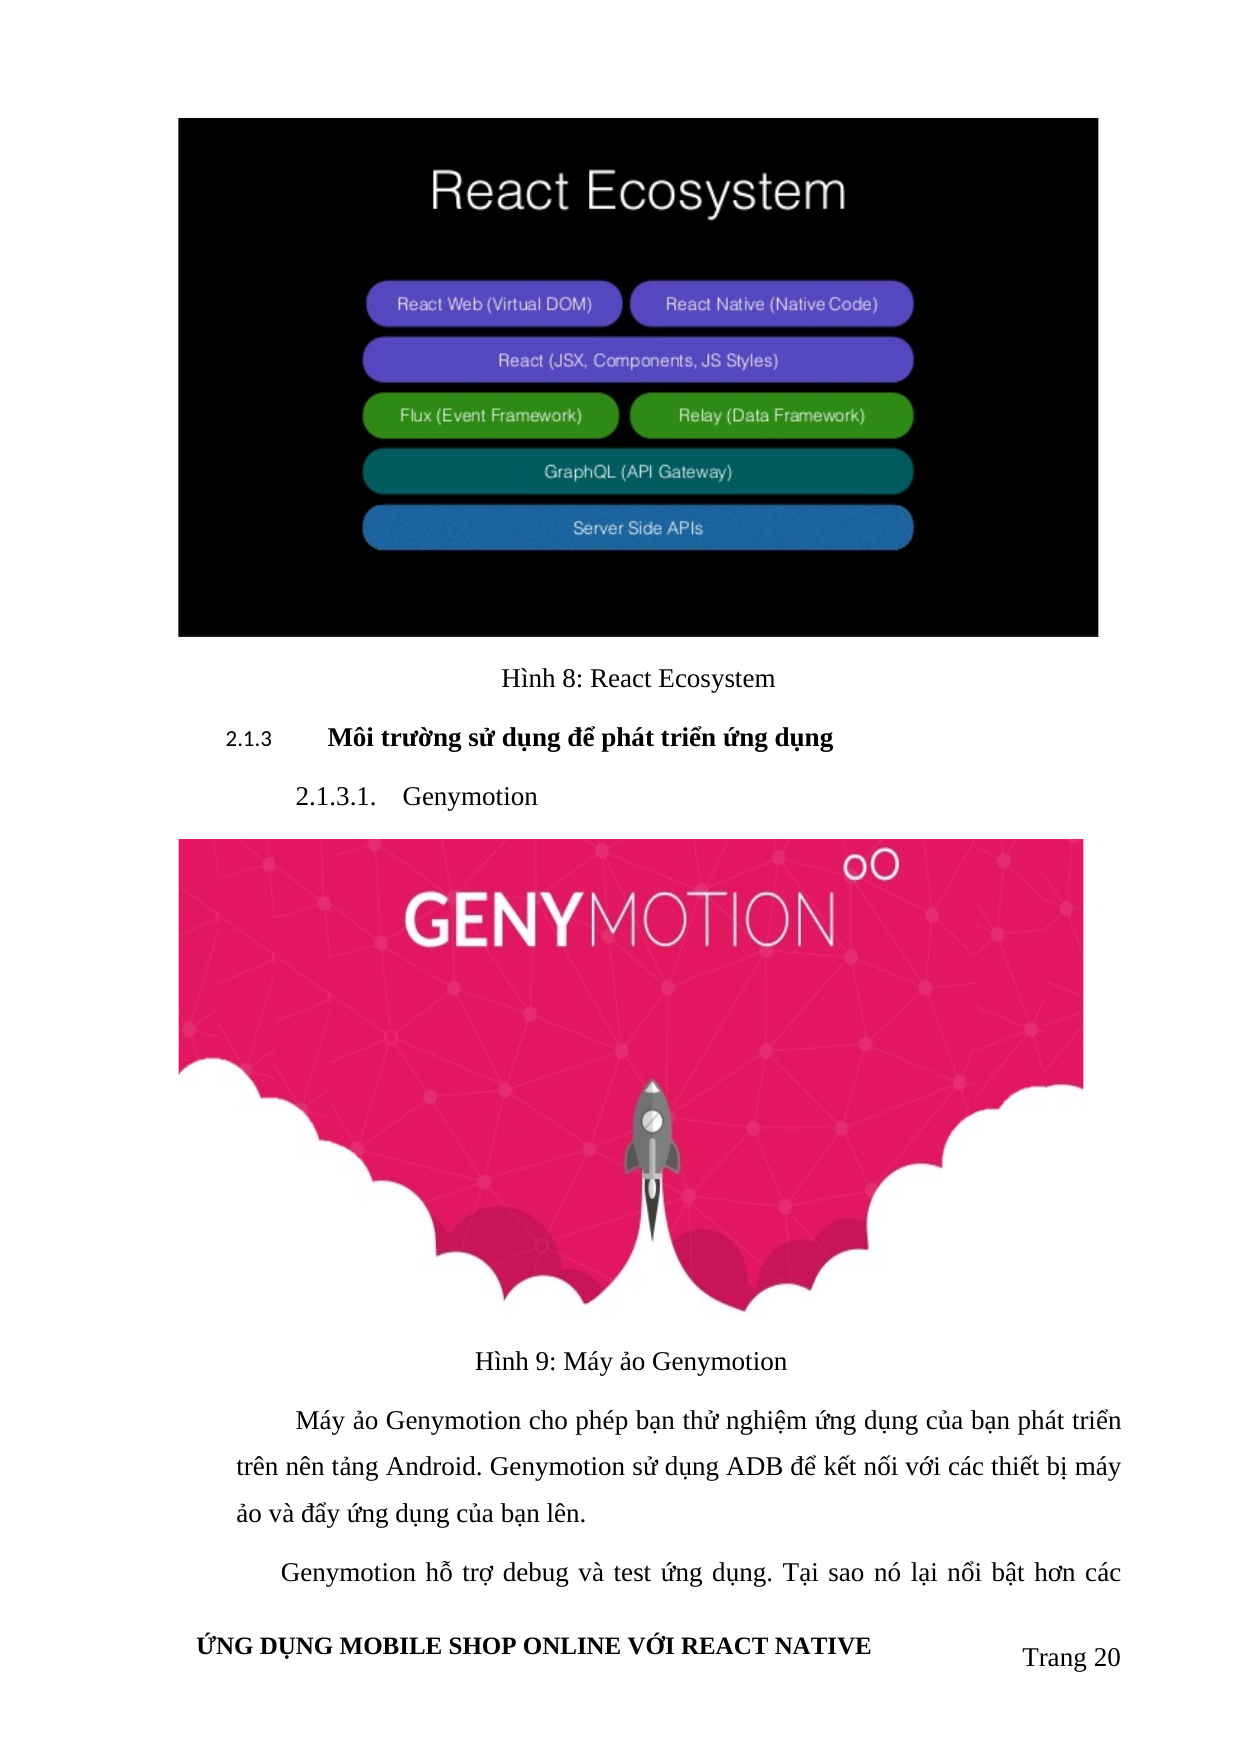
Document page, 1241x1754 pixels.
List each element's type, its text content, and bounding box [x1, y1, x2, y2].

text Hình 9: Máy ảo Genymotion [140, 1344, 1122, 1376]
text Máy ảo Genymotion cho phép bạn thử nghiệm ứng dụng của bạn phát triển trên nên tảng Android. Genymotion sử dụng ADB để kết nối với các thiết bị máy ảo và đẩy ứng dụng của bạn lên. [236, 1404, 1122, 1528]
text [222, 1556, 1122, 1587]
text Hình 8: React Ecosystem [154, 662, 1122, 693]
picture [178, 839, 1084, 1319]
subtitle Genymotion [295, 780, 1122, 811]
picture [178, 118, 1099, 637]
subtitle Môi trường sử dụng để phát triển ứng dụng [225, 721, 1122, 752]
